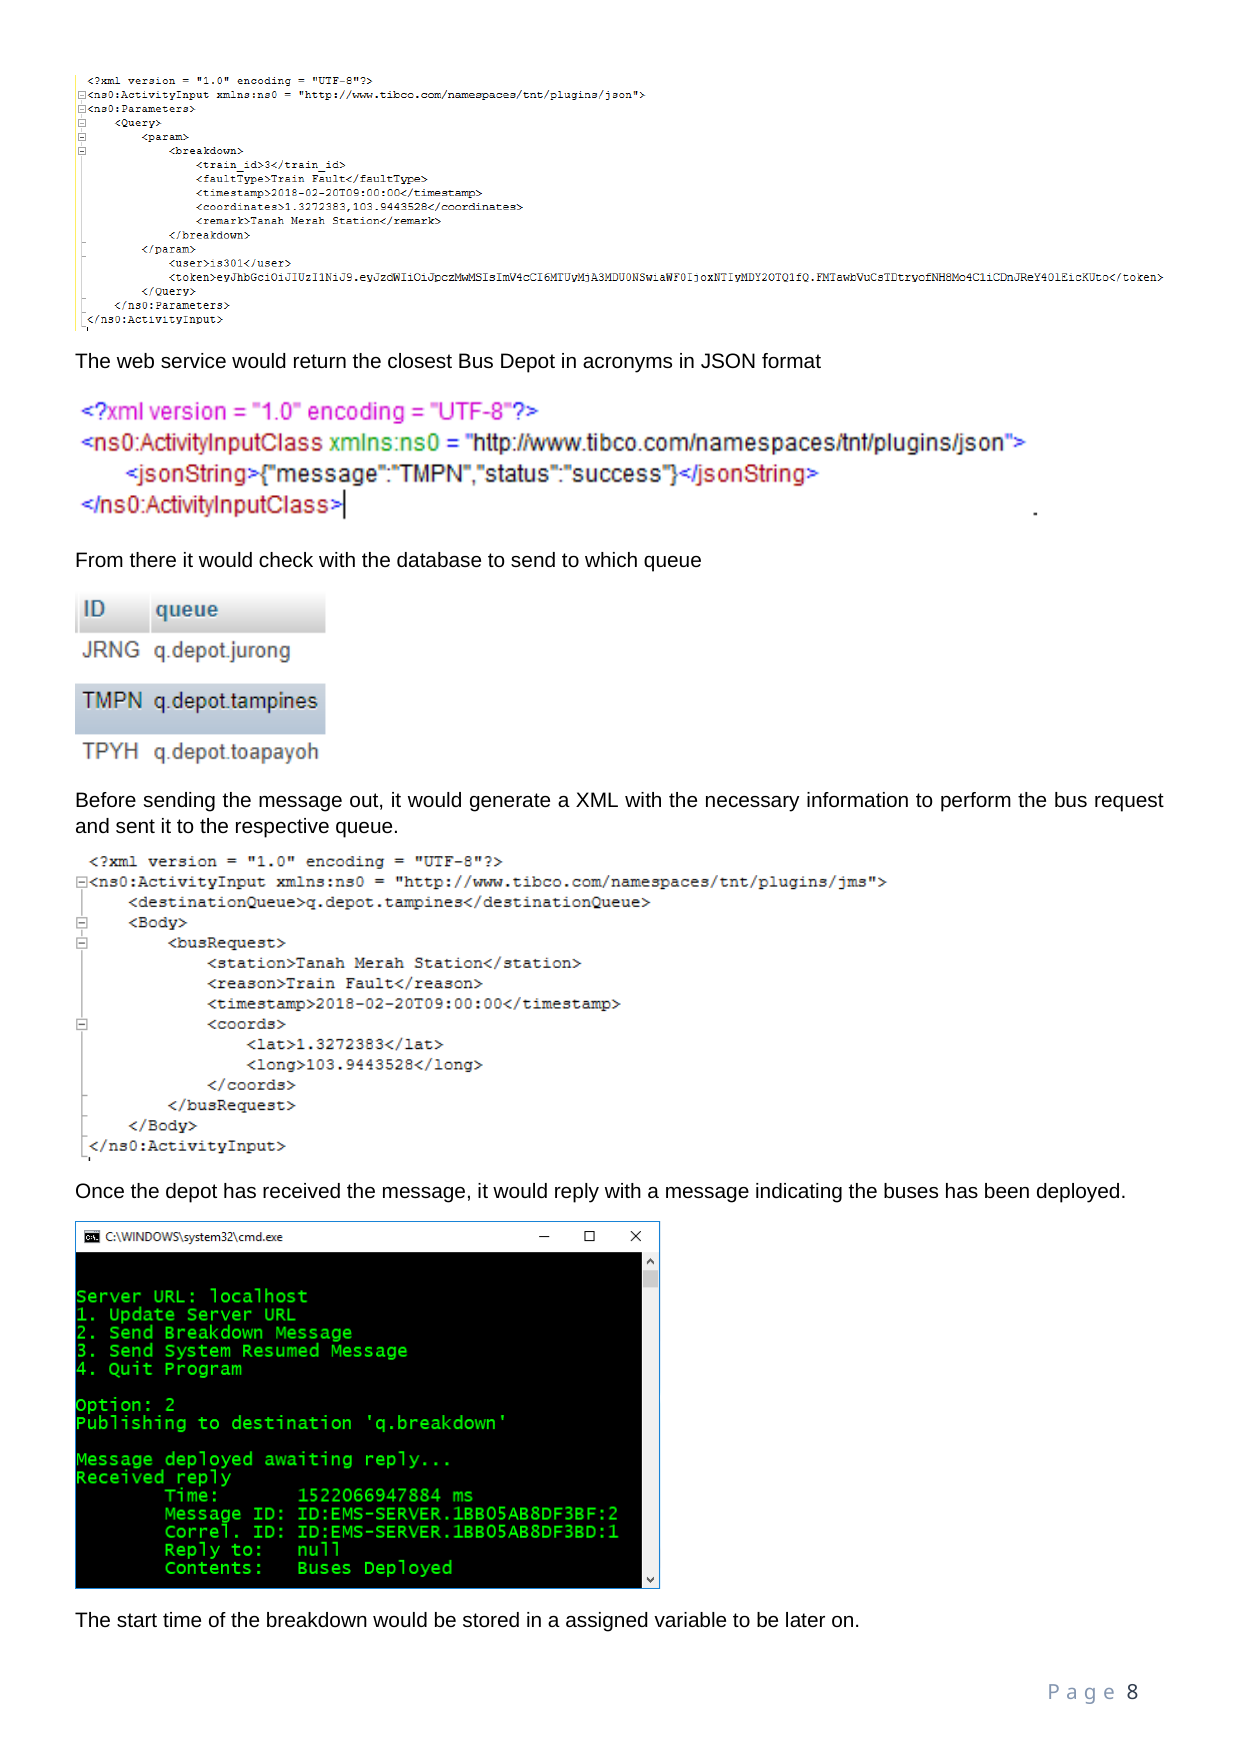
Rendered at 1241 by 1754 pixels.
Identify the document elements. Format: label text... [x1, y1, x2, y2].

picture [75, 1221, 661, 1589]
text From there it would check with the database to send to which queue [75, 547, 1165, 571]
text The start time of the breakdown would be stored in a assigned variable to be later on. [75, 1608, 1165, 1632]
picture [75, 391, 1038, 529]
text Before sending the message out, it would generate a XML with the necessary information to perform the bus request and sent it to the respective queue. [75, 788, 1165, 837]
text Once the depot has received the message, it would reply with a message indicating the buses has been deployed. [75, 1179, 1165, 1203]
picture [75, 75, 1166, 331]
text The web service would return the closest Bus Depot in acronyms in JSON format [75, 349, 1165, 373]
picture [75, 856, 896, 1161]
picture [75, 590, 342, 769]
